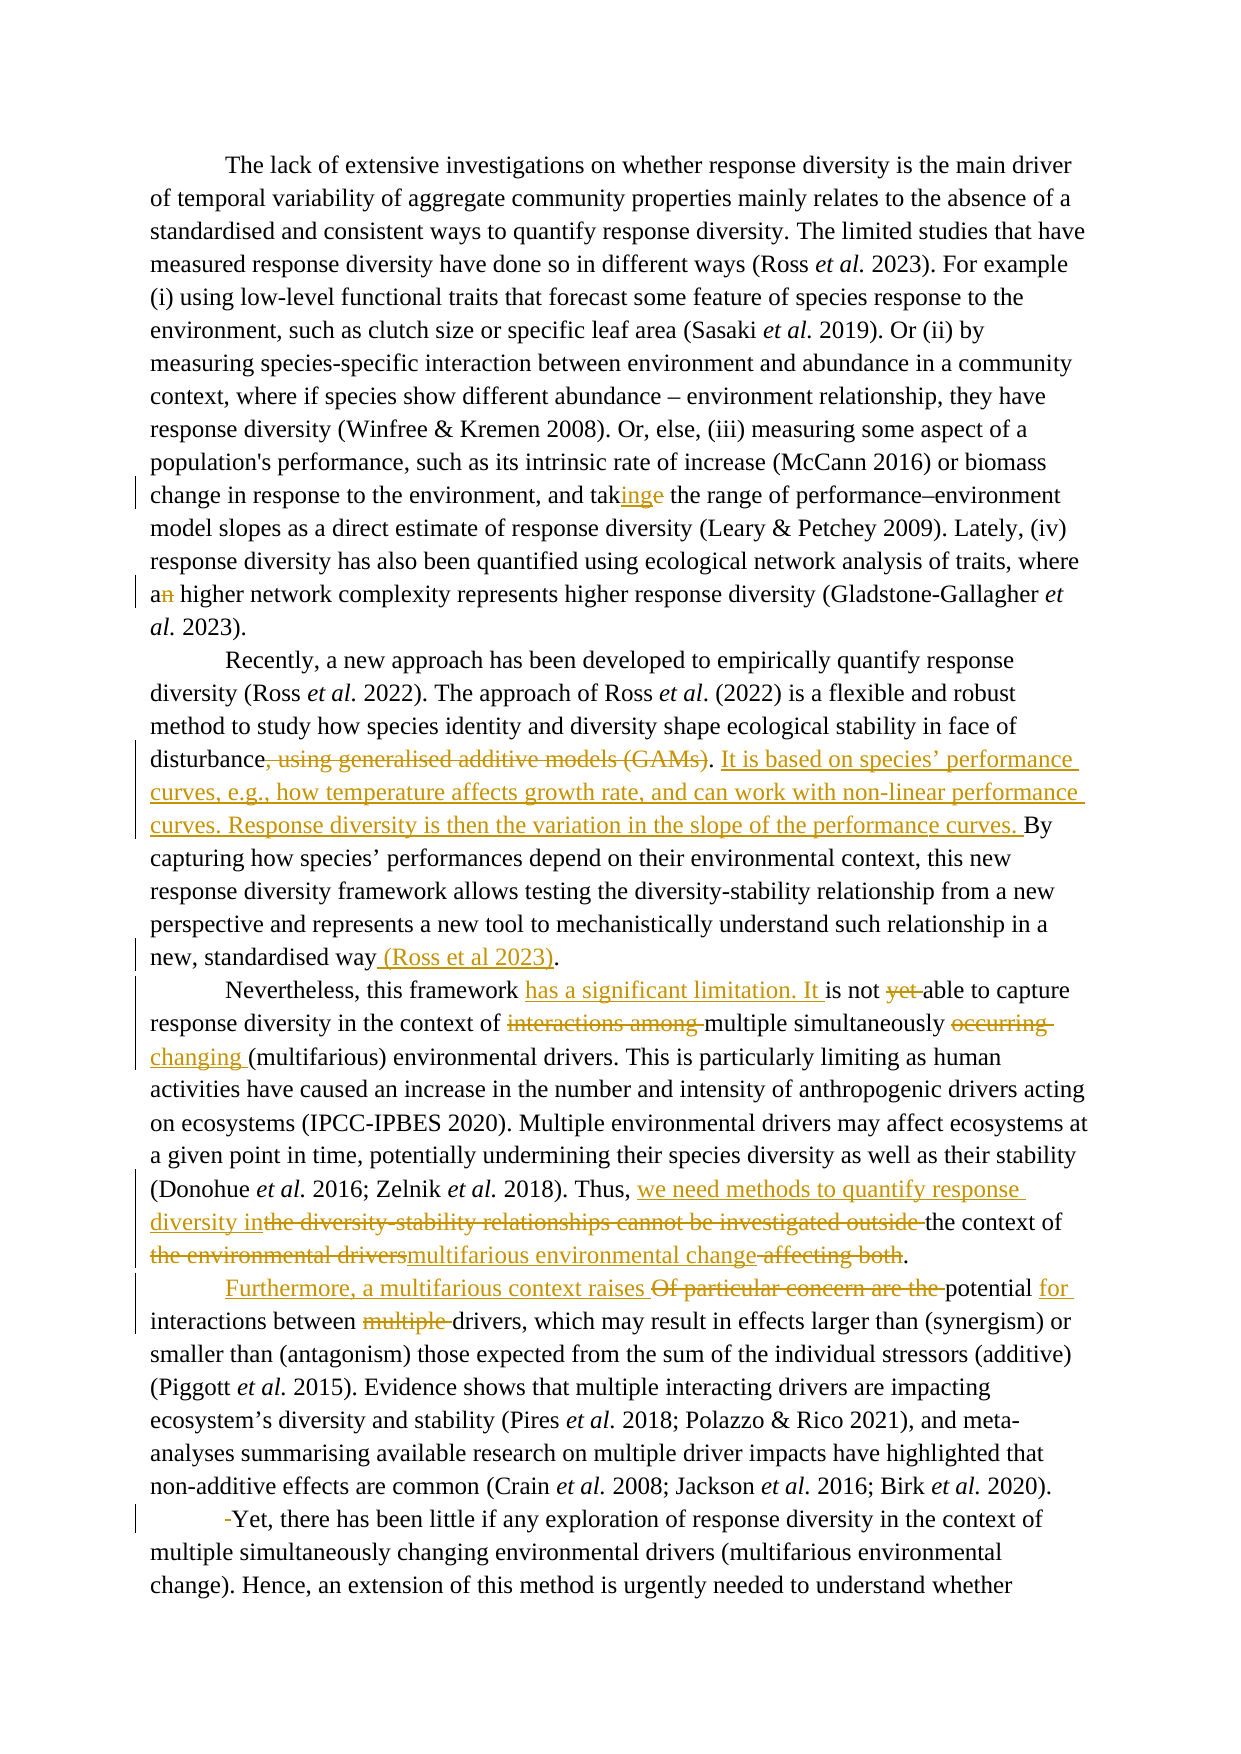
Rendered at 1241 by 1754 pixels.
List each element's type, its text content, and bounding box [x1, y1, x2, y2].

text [150, 1504, 1090, 1599]
text Nevertheless, this framework is not able to capture response diversity in the context of multiple simultaneously (multifarious) environmental drivers. This is particularly limiting as human activities have caused an increase in the number and intensity of anthropogenic drivers acting on ecosystems (IPCC-IPBES 2020). Multiple environmental drivers may affect ecosystems at a given point in time, potentially undermining their species diversity as well as their stability (Donohue et al. 2016; Zelnik et al. 2018). Thus, the context of . [150, 976, 1090, 1268]
text The lack of extensive investigations on whether response diversity is the main driver of temporal variability of aggregate community properties mainly relates to the absence of a standardised and consistent ways to quantify response diversity. The limited studies that have measured response diversity have done so in different ways (Ross et al. 2023). For example (i) using low-level functional traits that forecast some feature of species response to the environment, such as clutch size or specific leaf area (Sasaki et al. 2019). Or (ii) by measuring species-specific interaction between environment and abundance in a community context, where if species show different abundance – environment relationship, they have response diversity (Winfree & Kremen 2008). Or, else, (iii) measuring some aspect of a population's performance, such as its intrinsic rate of increase (McCann 2016) or biomass change in response to the environment, and tak the range of performance–environment model slopes as a direct estimate of response diversity (Leary & Petchey 2009). Lately, (iv) response diversity has also been quantified using ecological network analysis of traits, where a higher network complexity represents higher response diversity (Gladstone-Gallagher et al. 2023). [150, 150, 1090, 641]
text Recently, a new approach has been developed to empirically quantify response diversity (Ross et al. 2022). The approach of Ross et al. (2022) is a flexible and robust method to study how species identity and diversity shape ecological stability in face of disturbance. By capturing how species’ performances depend on their environmental context, this new response diversity framework allows testing the diversity-stability relationship from a new perspective and represents a new tool to mechanistically understand such relationship in a new, standardised way. [150, 645, 1090, 971]
text potential interactions between drivers, which may result in effects larger than (synergism) or smaller than (antagonism) those expected from the sum of the individual stressors (additive) (Piggott et al. 2015). Evidence shows that multiple interacting drivers are impacting ecosystem’s diversity and stability (Pires et al. 2018; Polazzo & Rico 2021), and meta-analyses summarising available research on multiple driver impacts have highlighted that non-additive effects are common (Crain et al. 2008; Jackson et al. 2016; Birk et al. 2020). [150, 1273, 1090, 1499]
